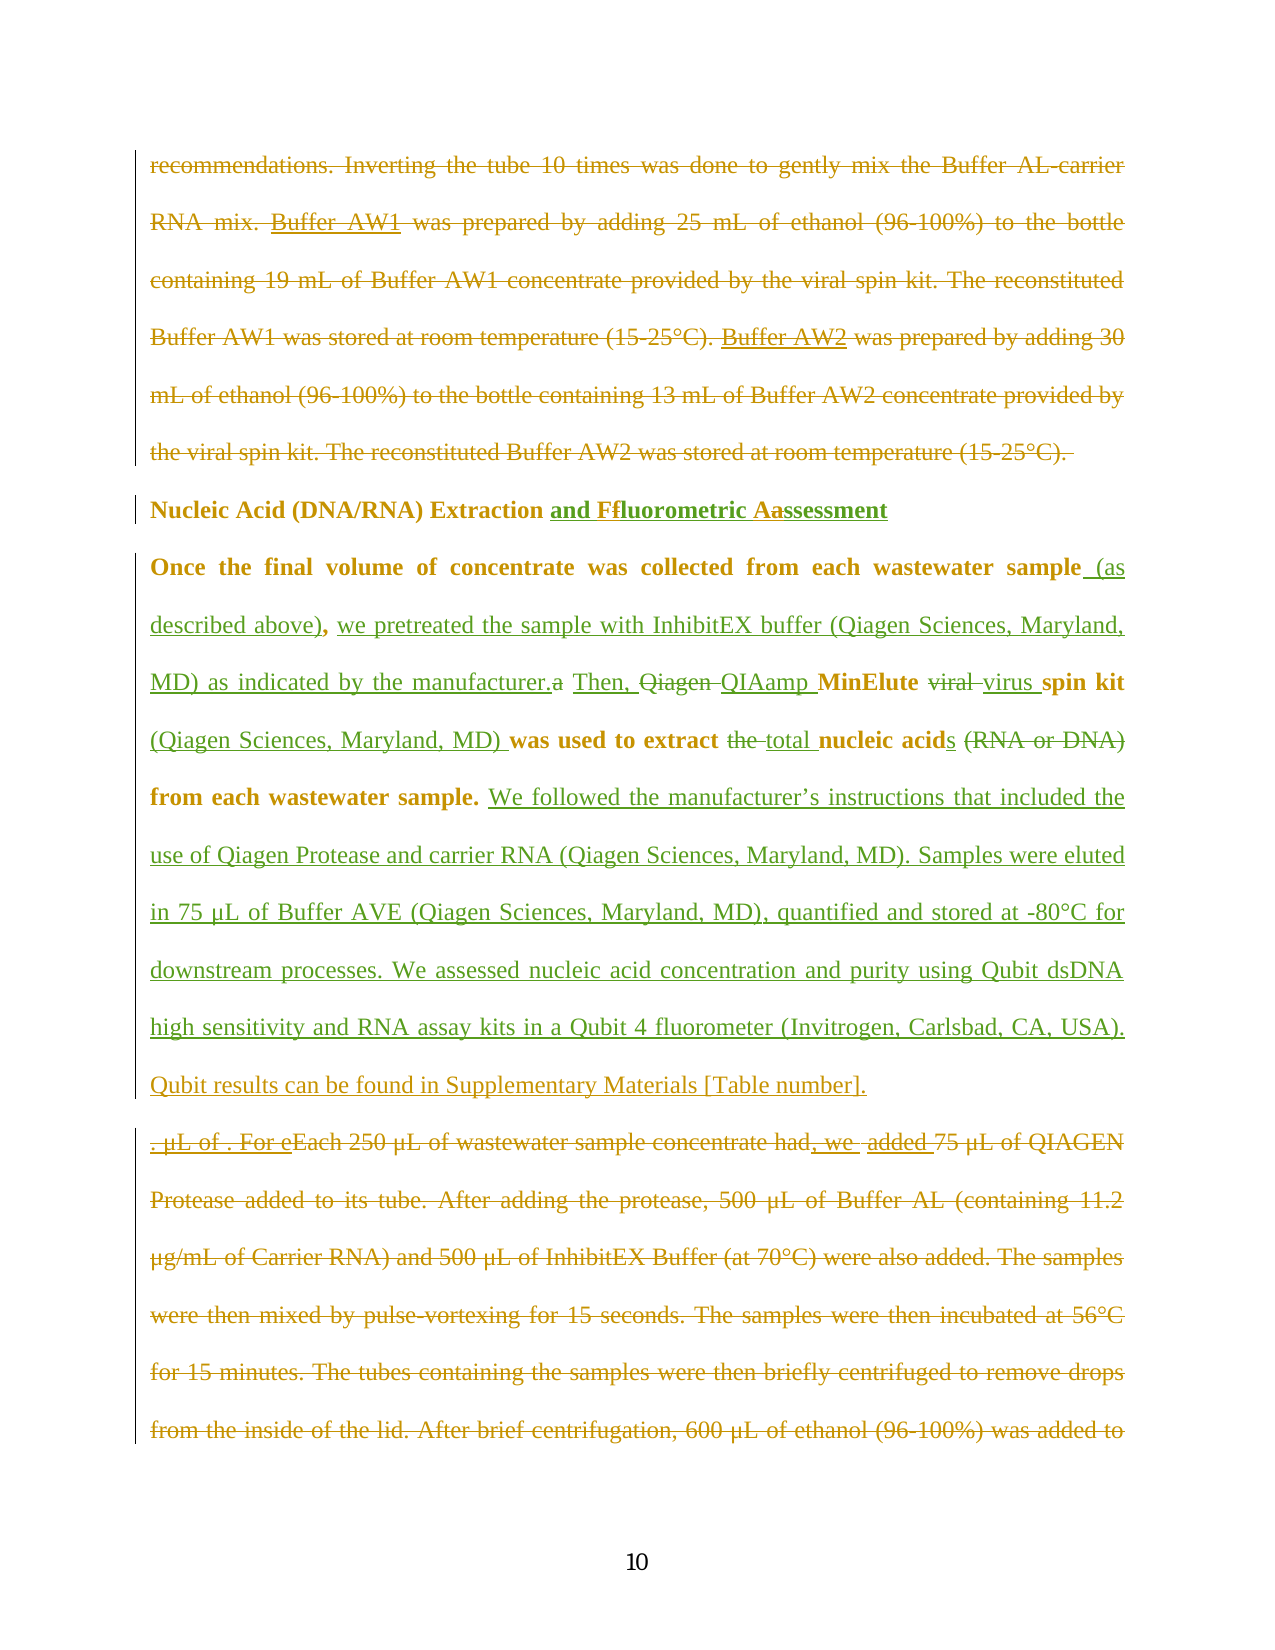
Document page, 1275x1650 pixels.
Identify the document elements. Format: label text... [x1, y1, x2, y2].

text Once the final volume of concentrate was collected from each wastewater sample, MinElute spin kit was used to extract nucleic acid from each wastewater sample. [150, 923, 1125, 1037]
text Once the final volume of concentrate was collected from each wastewater sample, MinElute spin kit was used to extract nucleic acid from each wastewater sample. [150, 1039, 1125, 1099]
text Nucleic Acid (DNA/RNA) Extraction [150, 495, 1125, 524]
text Once the final volume of concentrate was collected from each wastewater sample, MinElute spin kit was used to extract nucleic acid from each wastewater sample. [150, 552, 1125, 865]
text Once the final volume of concentrate was collected from each wastewater sample, MinElute spin kit was used to extract nucleic acid from each wastewater sample. [150, 866, 1125, 922]
